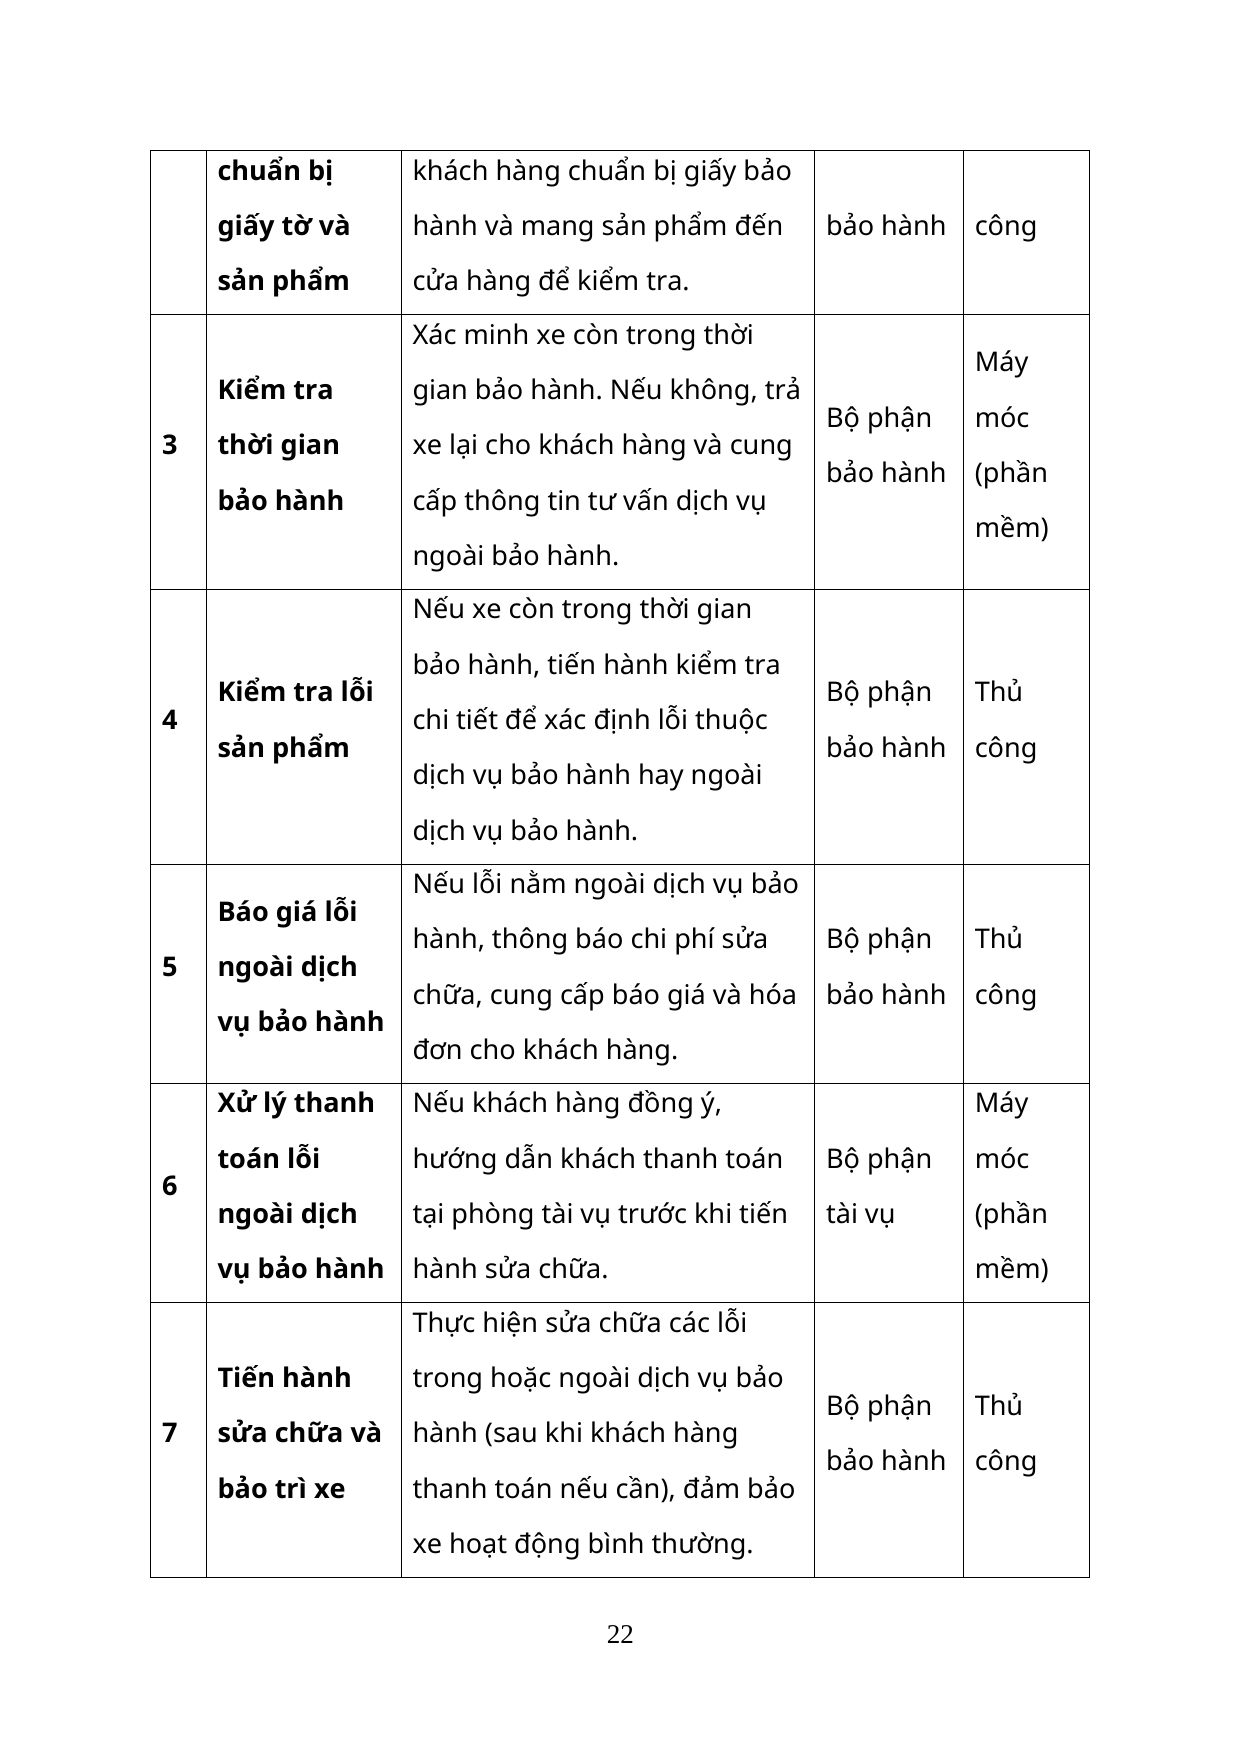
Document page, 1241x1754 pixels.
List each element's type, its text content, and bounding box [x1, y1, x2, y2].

table_cell Nếu xe còn trong thời gian bảo hành, tiến hành kiểm tra chi tiết để xác định lỗi thuộc dịch vụ bảo hành hay ngoài dịch vụ bảo hành. [402, 590, 814, 863]
table_cell Nếu khách hàng đồng ý, hướng dẫn khách thanh toán tại phòng tài vụ trước khi tiến hành sửa chữa. [402, 1084, 814, 1302]
table_cell Bộ phận bảo hành [815, 315, 963, 589]
table_cell Máy móc (phần mềm) [964, 315, 1089, 589]
table_cell Bộ phận bảo hành [815, 590, 963, 863]
table_cell Thủ công [964, 865, 1089, 1083]
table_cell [402, 151, 814, 314]
table_cell Bộ phận bảo hành [815, 865, 963, 1083]
table_cell Kiểm tra lỗi sản phẩm [207, 590, 401, 863]
table_cell Thủ công [964, 151, 1089, 314]
table_cell 4 [151, 590, 206, 863]
table_cell 2 [151, 151, 206, 314]
table_cell Thủ công [964, 590, 1089, 863]
table_cell 5 [151, 865, 206, 1083]
table_cell Nếu lỗi nằm ngoài dịch vụ bảo hành, thông báo chi phí sửa chữa, cung cấp báo giá và hóa đơn cho khách hàng. [402, 865, 814, 1083]
table_cell Thủ công [964, 1303, 1089, 1577]
table_cell Báo giá lỗi ngoài dịch vụ bảo hành [207, 865, 401, 1083]
table_cell 6 [151, 1084, 206, 1302]
table_cell Bộ phận bảo hành [815, 151, 963, 314]
table_cell Tiến hành sửa chữa và bảo trì xe [207, 1303, 401, 1577]
table_cell Máy móc (phần mềm) [964, 1084, 1089, 1302]
table_cell Kiểm tra thời gian bảo hành [207, 315, 401, 589]
table_cell Thực hiện sửa chữa các lỗi trong hoặc ngoài dịch vụ bảo hành (sau khi khách hàng thanh toán nếu cần), đảm bảo xe hoạt động bình thường. [402, 1303, 814, 1577]
table_cell Xử lý thanh toán lỗi ngoài dịch vụ bảo hành [207, 1084, 401, 1302]
table_cell Bộ phận tài vụ [815, 1084, 963, 1302]
table_cell 3 [151, 315, 206, 589]
table_cell 7 [151, 1303, 206, 1577]
table_cell Xác minh xe còn trong thời gian bảo hành. Nếu không, trả xe lại cho khách hàng và cung cấp thông tin tư vấn dịch vụ ngoài bảo hành. [402, 315, 814, 589]
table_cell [207, 151, 401, 314]
table_cell Bộ phận bảo hành [815, 1303, 963, 1577]
